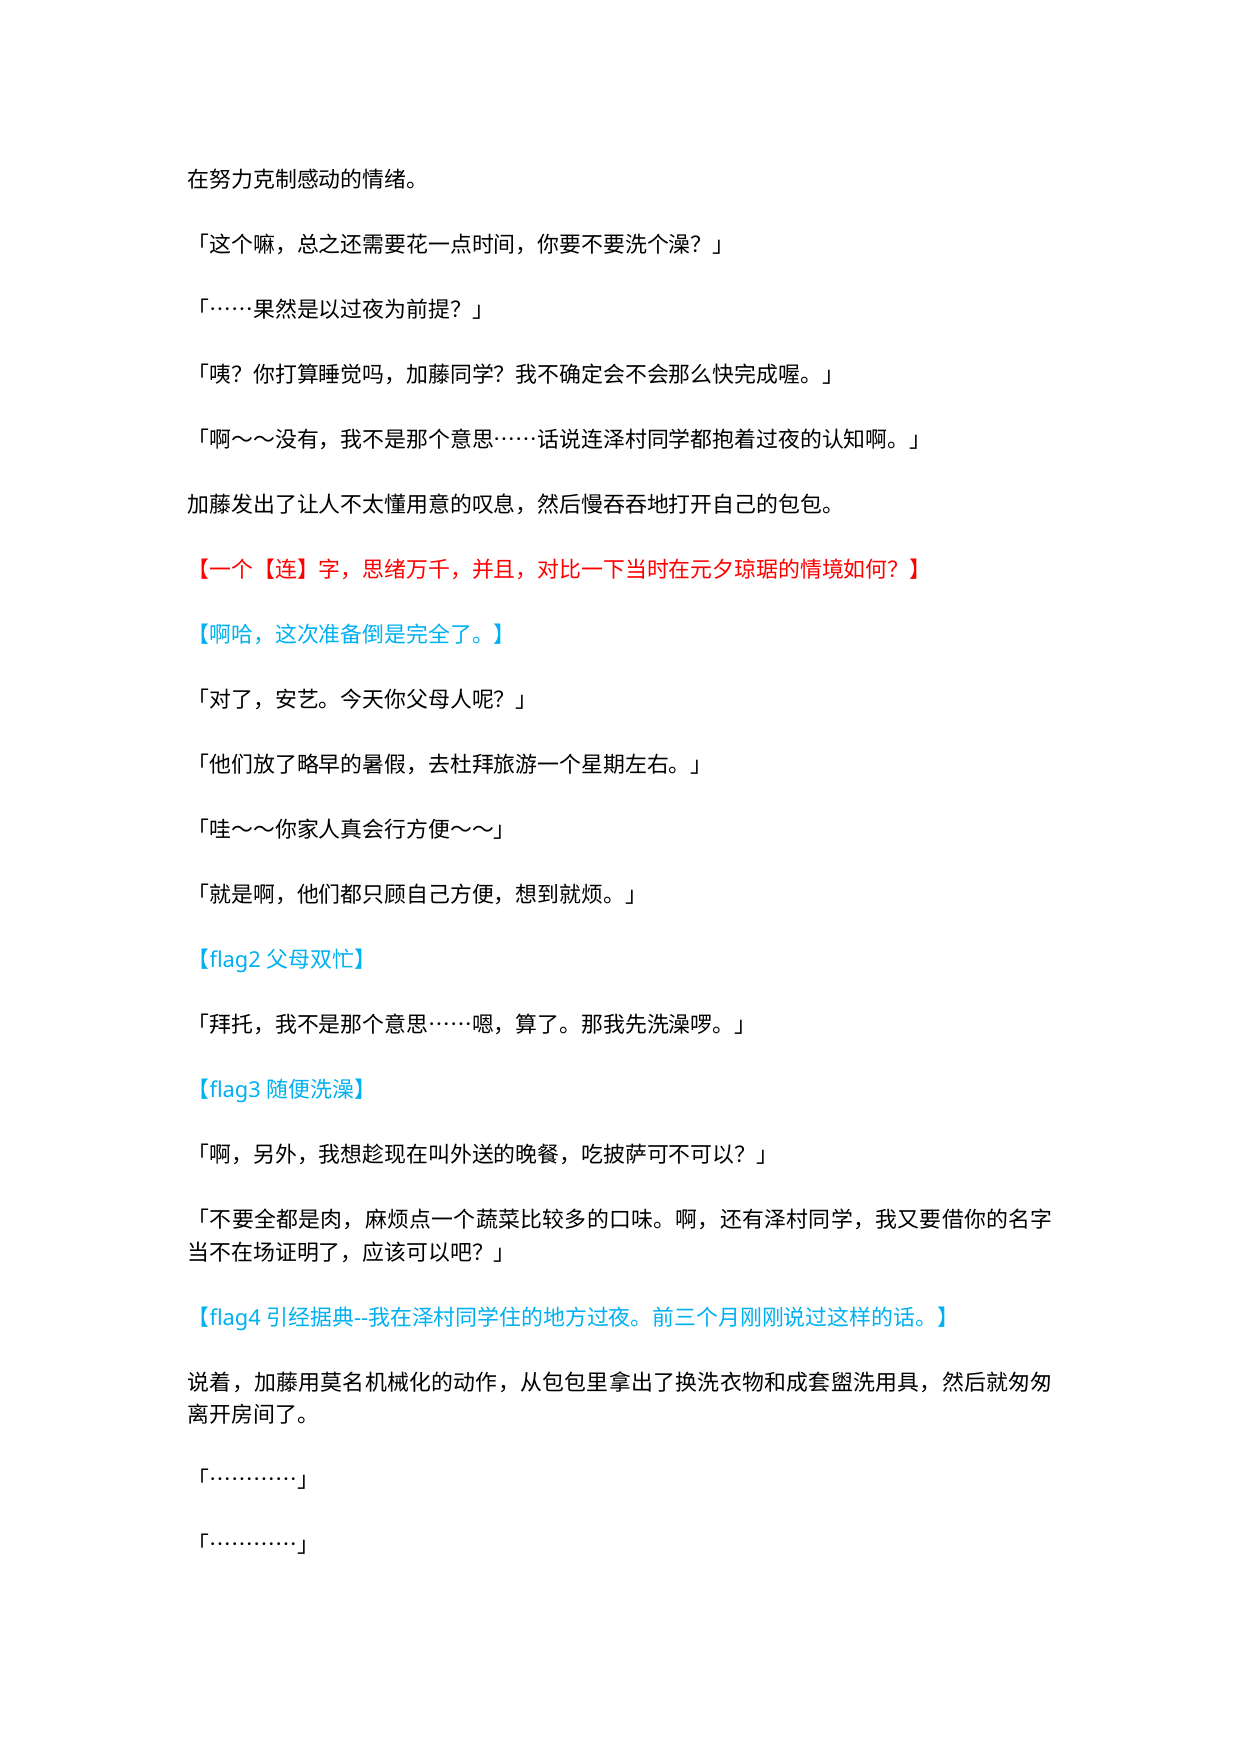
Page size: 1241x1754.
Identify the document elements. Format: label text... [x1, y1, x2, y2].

text 【flag2 父母双忙】 「拜托，我不是那个意思……嗯，算了。那我先洗澡啰。」 [187, 942, 1053, 1039]
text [187, 162, 1053, 519]
text 【flag4 引经据典--我在泽村同学住的地方过夜。前三个月刚刚说过这样的话。】 [187, 1299, 1053, 1332]
text 说着，加藤用莫名机械化的动作，从包包里拿出了换洗衣物和成套盥洗用具，然后就匆匆离开房间了。 [187, 1364, 1053, 1429]
text 【一个【连】字，思绪万千，并且，对比一下当时在元夕琼琚的情境如何？】 [187, 552, 1053, 584]
text 【啊哈，这次准备倒是完全了。】 「对了，安艺。今天你父母人呢？」 「他们放了略早的暑假，去杜拜旅游一个星期左右。」 「哇～～你家人真会行方便～～」 「就是啊，他们都只顾自己方便，想到就烦。」 [187, 617, 1053, 909]
text 【flag3 随便洗澡】 「啊，另外，我想趁现在叫外送的晚餐，吃披萨可不可以？」 「不要全都是肉，麻烦点一个蔬菜比较多的口味。啊，还有泽村同学，我又要借你的名字当不在场证明了，应该可以吧？」 [187, 1072, 1053, 1267]
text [187, 1462, 1053, 1559]
